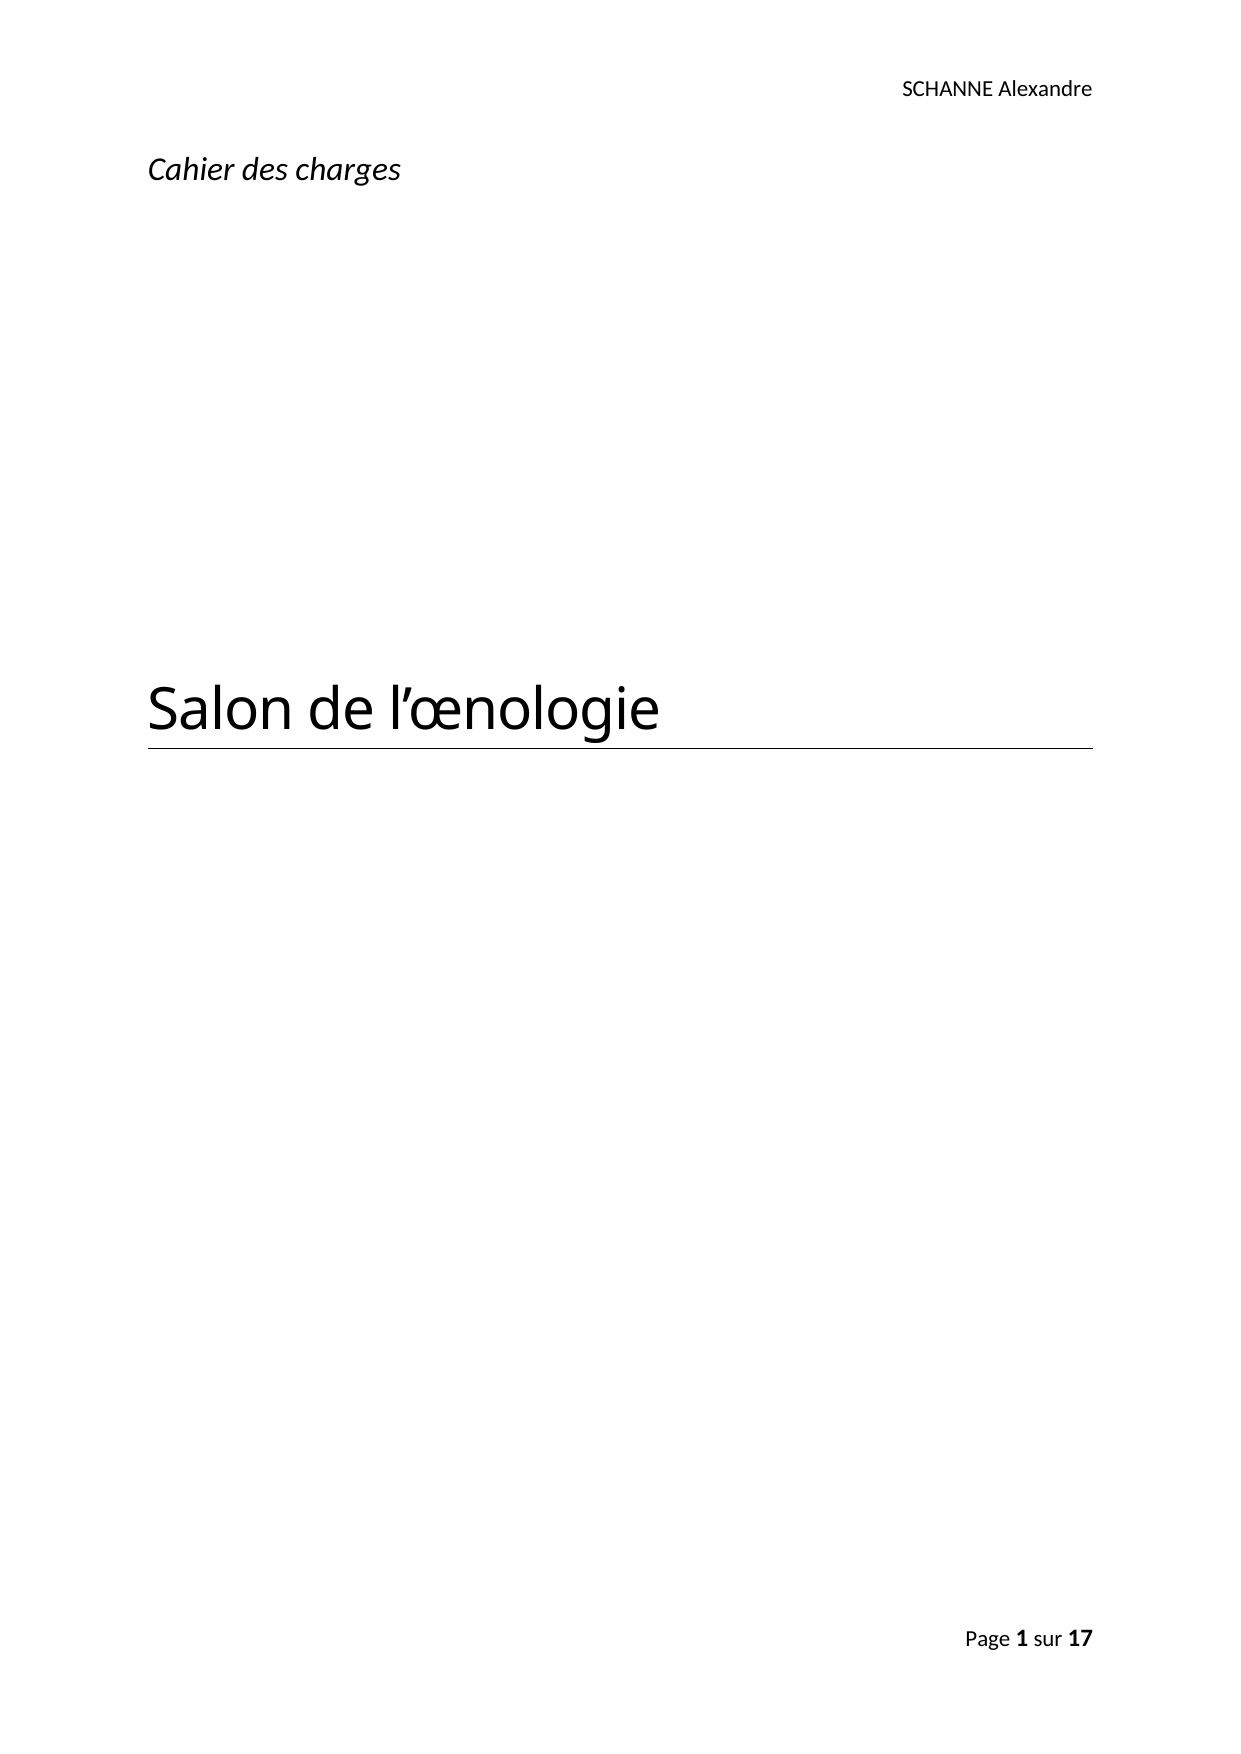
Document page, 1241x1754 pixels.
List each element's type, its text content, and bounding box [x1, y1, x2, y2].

title Salon de l’œnologie [148, 667, 1093, 748]
text Cahier des charges [148, 148, 1093, 188]
